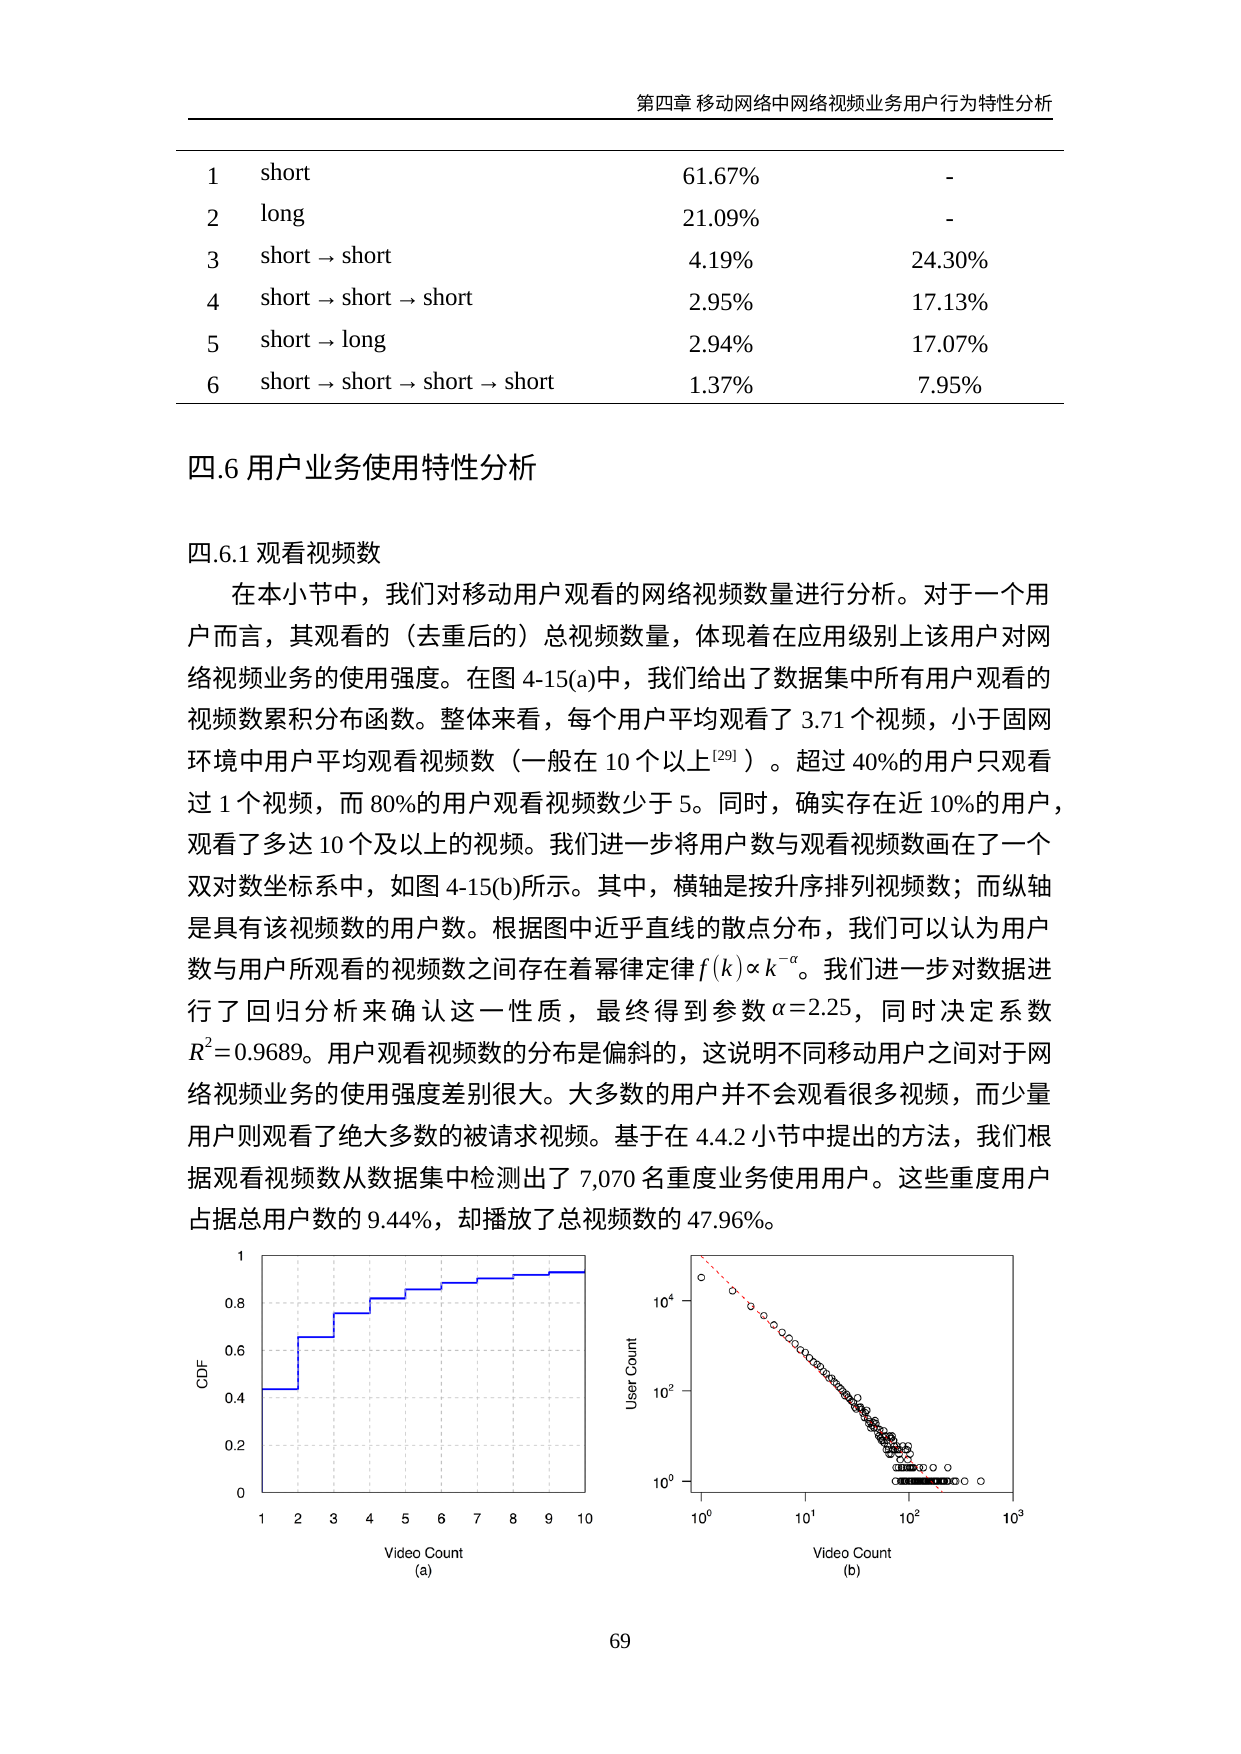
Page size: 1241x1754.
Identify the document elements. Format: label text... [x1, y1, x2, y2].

table_cell 4.19% [606, 235, 835, 277]
table_cell 1.37% [606, 361, 835, 403]
table_cell 4 [176, 277, 249, 319]
table_cell - [835, 151, 1064, 193]
text 用户业务使用特性分析 [187, 445, 1053, 487]
table_cell [249, 151, 606, 193]
table_cell 21.09% [606, 193, 835, 235]
table_cell 3 [176, 235, 249, 277]
table_cell 2 [176, 193, 249, 235]
table_cell 17.07% [835, 319, 1064, 361]
table_cell [249, 193, 606, 235]
table_cell - [835, 193, 1064, 235]
table_cell 24.30% [835, 235, 1064, 277]
table_cell 6 [176, 361, 249, 403]
table_cell 7.95% [835, 361, 1064, 403]
table_cell 1 [176, 151, 249, 193]
table_cell 2.94% [606, 319, 835, 361]
table_cell [249, 235, 606, 277]
picture [192, 1237, 1049, 1580]
table_cell 5 [176, 319, 249, 361]
table_cell 2.95% [606, 277, 835, 319]
table_cell [249, 277, 606, 319]
table_cell [249, 361, 606, 403]
text 观看视频数 [187, 529, 1053, 570]
table_cell [249, 319, 606, 361]
table_cell 61.67% [606, 151, 835, 193]
table_cell 17.13% [835, 277, 1064, 319]
text 在本小节中，我们对移动用户观看的网络视频数量进行分析。对于一个用户而言，其观看的（去重后的）总视频数量，体现着在应用级别上该用户对网络视频业务的使用强度。在图4-15(a)中，我们给出了数据集中所有用户观看的视频数累积分布函数。整体来看，每个用户平均观看了3.71个视频，小于固网环境中用户平均观看视频数（一般在10个以上[29] ）。超过40%的用户只观看过1个视频，而80%的用户观看视频数少于5。同时，确实存在近10%的用户，观看了多达10个及以上的视频。我们进一步将用户数与观看视频数画在了一个双对数坐标系中，如图4-15(b)所示。其中，横轴是按升序排列视频数；而纵轴是具有该视频数的用户数。根据图中近乎直线的散点分布，我们可以认为用户数与用户所观看的视频数之间存在着幂律定律。我们进一步对数据进行了回归分析来确认这一性质，最终得到参数，同时决定系数。用户观看视频数的分布是偏斜的，这说明不同移动用户之间对于网络视频业务的使用强度差别很大。大多数的用户并不会观看很多视频，而少量用户则观看了绝大多数的被请求视频。基于在4.4.2小节中提出的方法，我们根据观看视频数从数据集中检测出了7,070名重度业务使用用户。这些重度用户占据总用户数的9.44%，却播放了总视频数的47.96%。 [187, 570, 1053, 1237]
